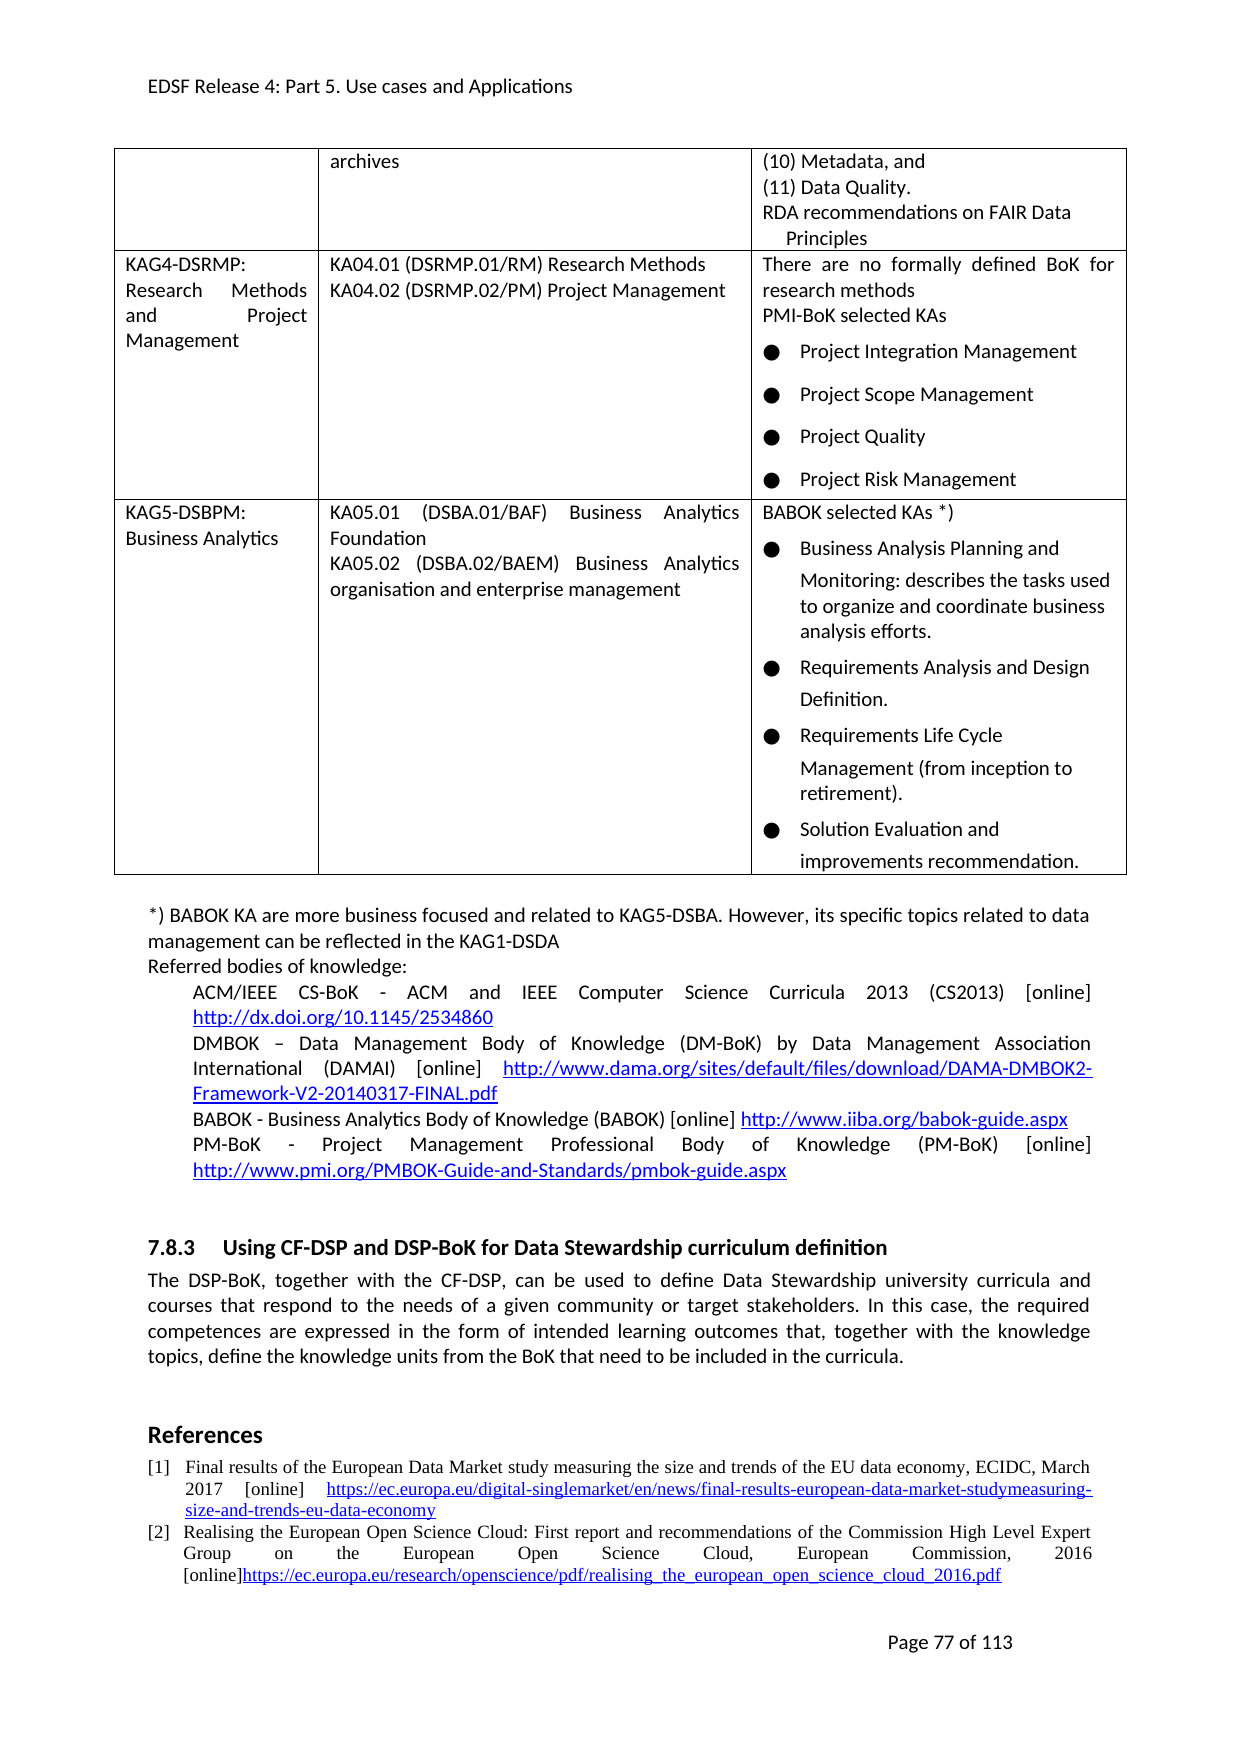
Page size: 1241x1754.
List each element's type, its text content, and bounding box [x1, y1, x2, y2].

table_cell There are no formally defined BoK for research methods PMI-BoK selected KAs Project Integration Management Project Scope Management Project Quality Project Risk Management [752, 251, 1126, 498]
text Realising the European Open Science Cloud: First report and recommendations of the Commission High Level Expert Group on the European Open Science Cloud, European Commission, 2016 [online]https://ec.europa.eu/research/openscience/pdf/realising_the_european_open_science_cloud_2016.pdf [148, 1521, 1093, 1585]
subtitle Using CF-DSP and DSP-BoK for Data Stewardship curriculum definition [148, 1233, 1093, 1261]
table_cell KA04.01 (DSRMP.01/RM) Research Methods KA04.02 (DSRMP.02/PM) Project Management [319, 251, 751, 498]
text The DSP-BoK, together with the CF-DSP, can be used to define Data Stewardship university curricula and courses that respond to the needs of a given community or target stakeholders. In this case, the required competences are expressed in the form of intended learning outcomes that, together with the knowledge topics, define the knowledge units from the BoK that need to be included in the curricula. [148, 1267, 1093, 1369]
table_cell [319, 149, 751, 250]
table_cell KA05.01 (DSBA.01/BAF) Business Analytics Foundation KA05.02 (DSBA.02/BAEM) Business Analytics organisation and enterprise management [319, 500, 751, 874]
text ACM/IEEE CS-BoK - ACM and IEEE Computer Science Curricula 2013 (CS2013) [online] http://dx.doi.org/10.1145/2534860 [193, 979, 1093, 1030]
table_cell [115, 149, 318, 250]
table_cell KAG5-DSBPM: Business Analytics [115, 500, 318, 874]
text Referred bodies of knowledge: [148, 953, 1093, 979]
table_cell BABOK selected KAs *) Business Analysis Planning and Monitoring: describes the tasks used to organize and coordinate business analysis efforts. Requirements Analysis and Design Definition. Requirements Life Cycle Management (from inception to retirement). Solution Evaluation and improvements recommendation. [752, 500, 1126, 874]
list Final results of the European Data Market study measuring the size and trends of the EU data economy, ECIDC, March 2017 [online] https://ec.europa.eu/digital-singlemarket/en/news/final-results-european-data-market-studymeasuring-size-and-trends-eu-data-economy [148, 1456, 1093, 1521]
text PM-BoK - Project Management Professional Body of Knowledge (PM-BoK) [online] http://www.pmi.org/PMBOK-Guide-and-Standards/pmbok-guide.aspx [193, 1131, 1093, 1182]
text *) BABOK KA are more business focused and related to KAG5-DSBA. However, its specific topics related to data management can be reflected in the KAG1-DSDA [148, 903, 1093, 953]
text DMBOK – Data Management Body of Knowledge (DM-BoK) by Data Management Association International (DAMAI) [online] http://www.dama.org/sites/default/files/download/DAMA-DMBOK2-Framework-V2-20140317-FINAL.pdf [193, 1030, 1093, 1106]
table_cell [752, 149, 1126, 250]
subtitle References [148, 1419, 1093, 1449]
table_cell KAG4-DSRMP: Research Methods and Project Management [115, 251, 318, 498]
text BABOK - Business Analytics Body of Knowledge (BABOK) [online] http://www.iiba.org/babok-guide.aspx [193, 1106, 1093, 1131]
